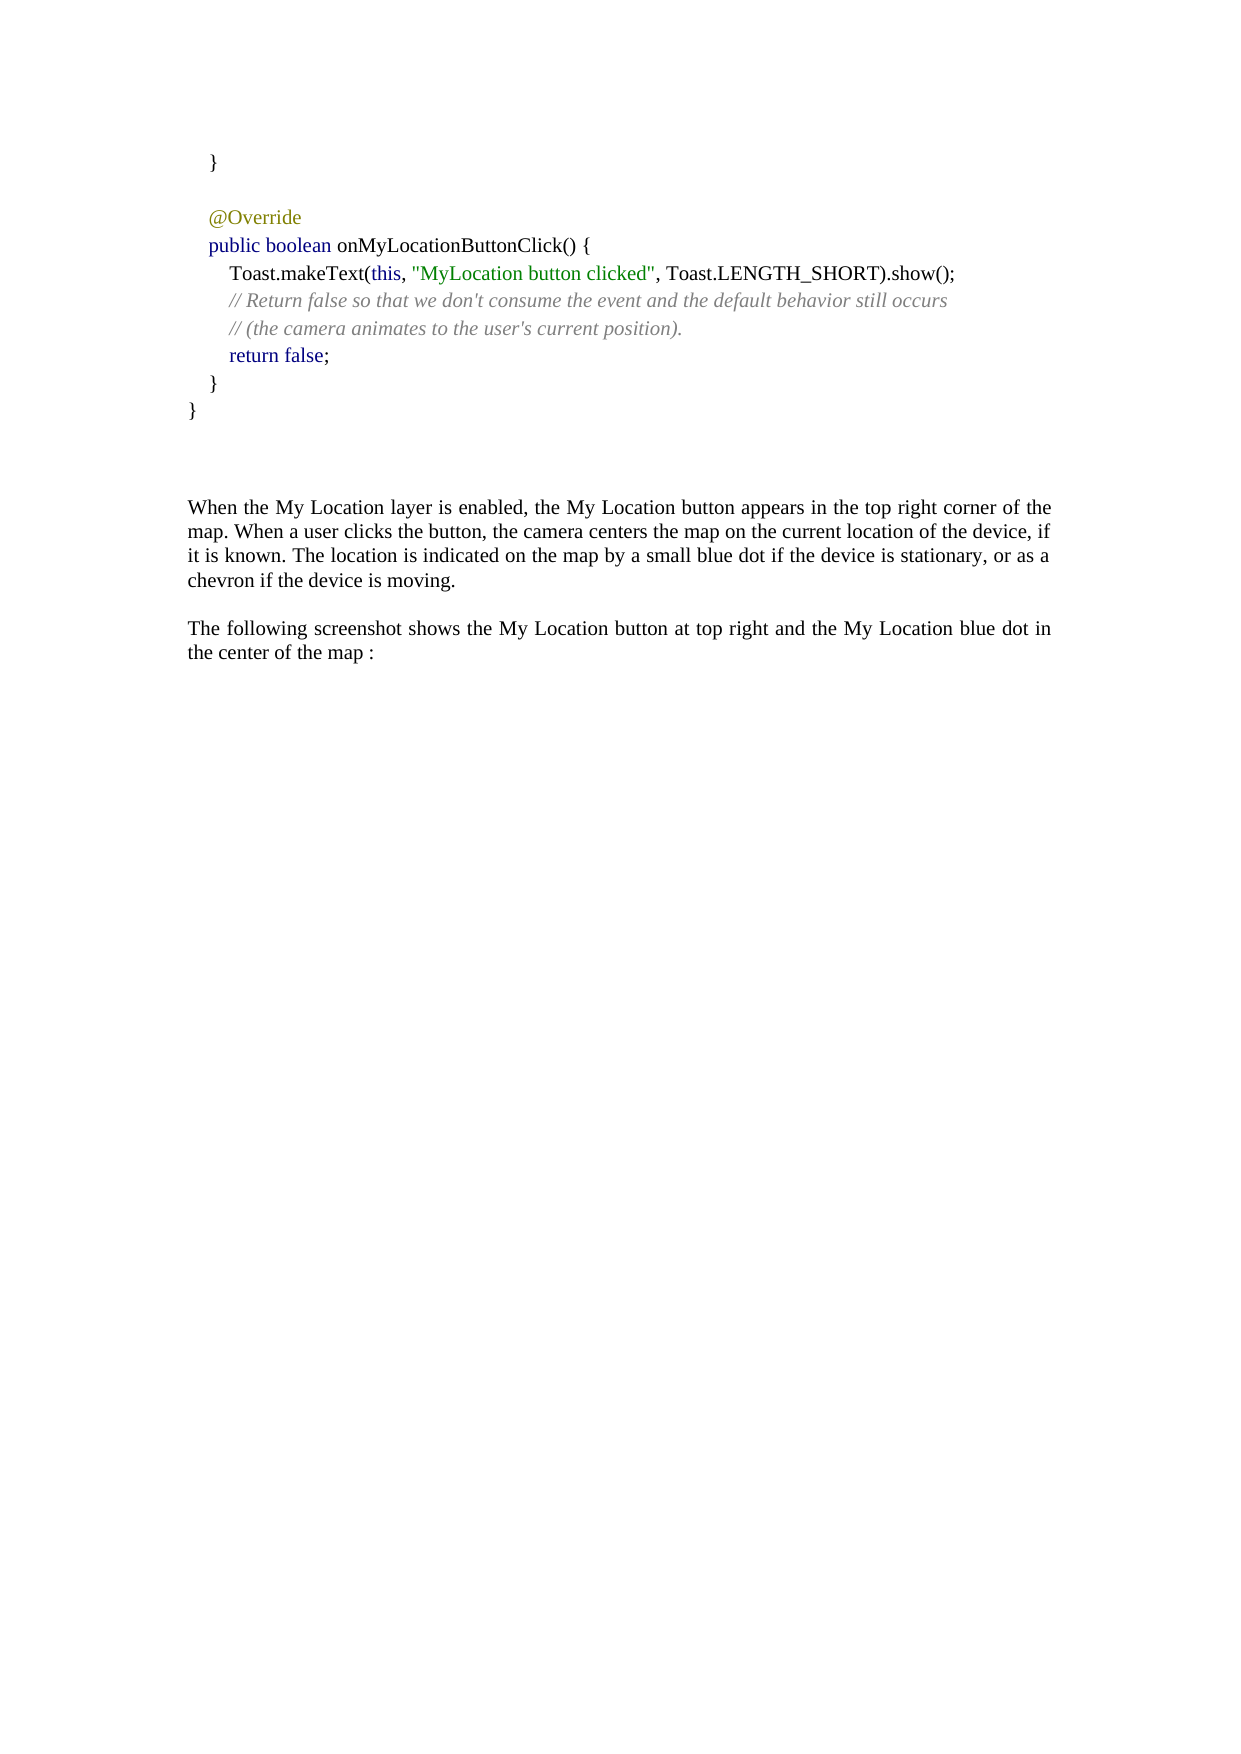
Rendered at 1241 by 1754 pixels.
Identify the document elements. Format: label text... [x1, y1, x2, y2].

text The following screenshot shows the My Location button at top right and the My Location blue dot in the center of the map : [187, 616, 1053, 664]
text When the My Location layer is enabled, the My Location button appears in the top right corner of the map. When a user clicks the button, the camera centers the map on the current location of the device, if it is known. The location is indicated on the map by a small blue dot if the device is stationary, or as a chevron if the device is moving. [187, 495, 1053, 592]
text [187, 150, 1053, 422]
